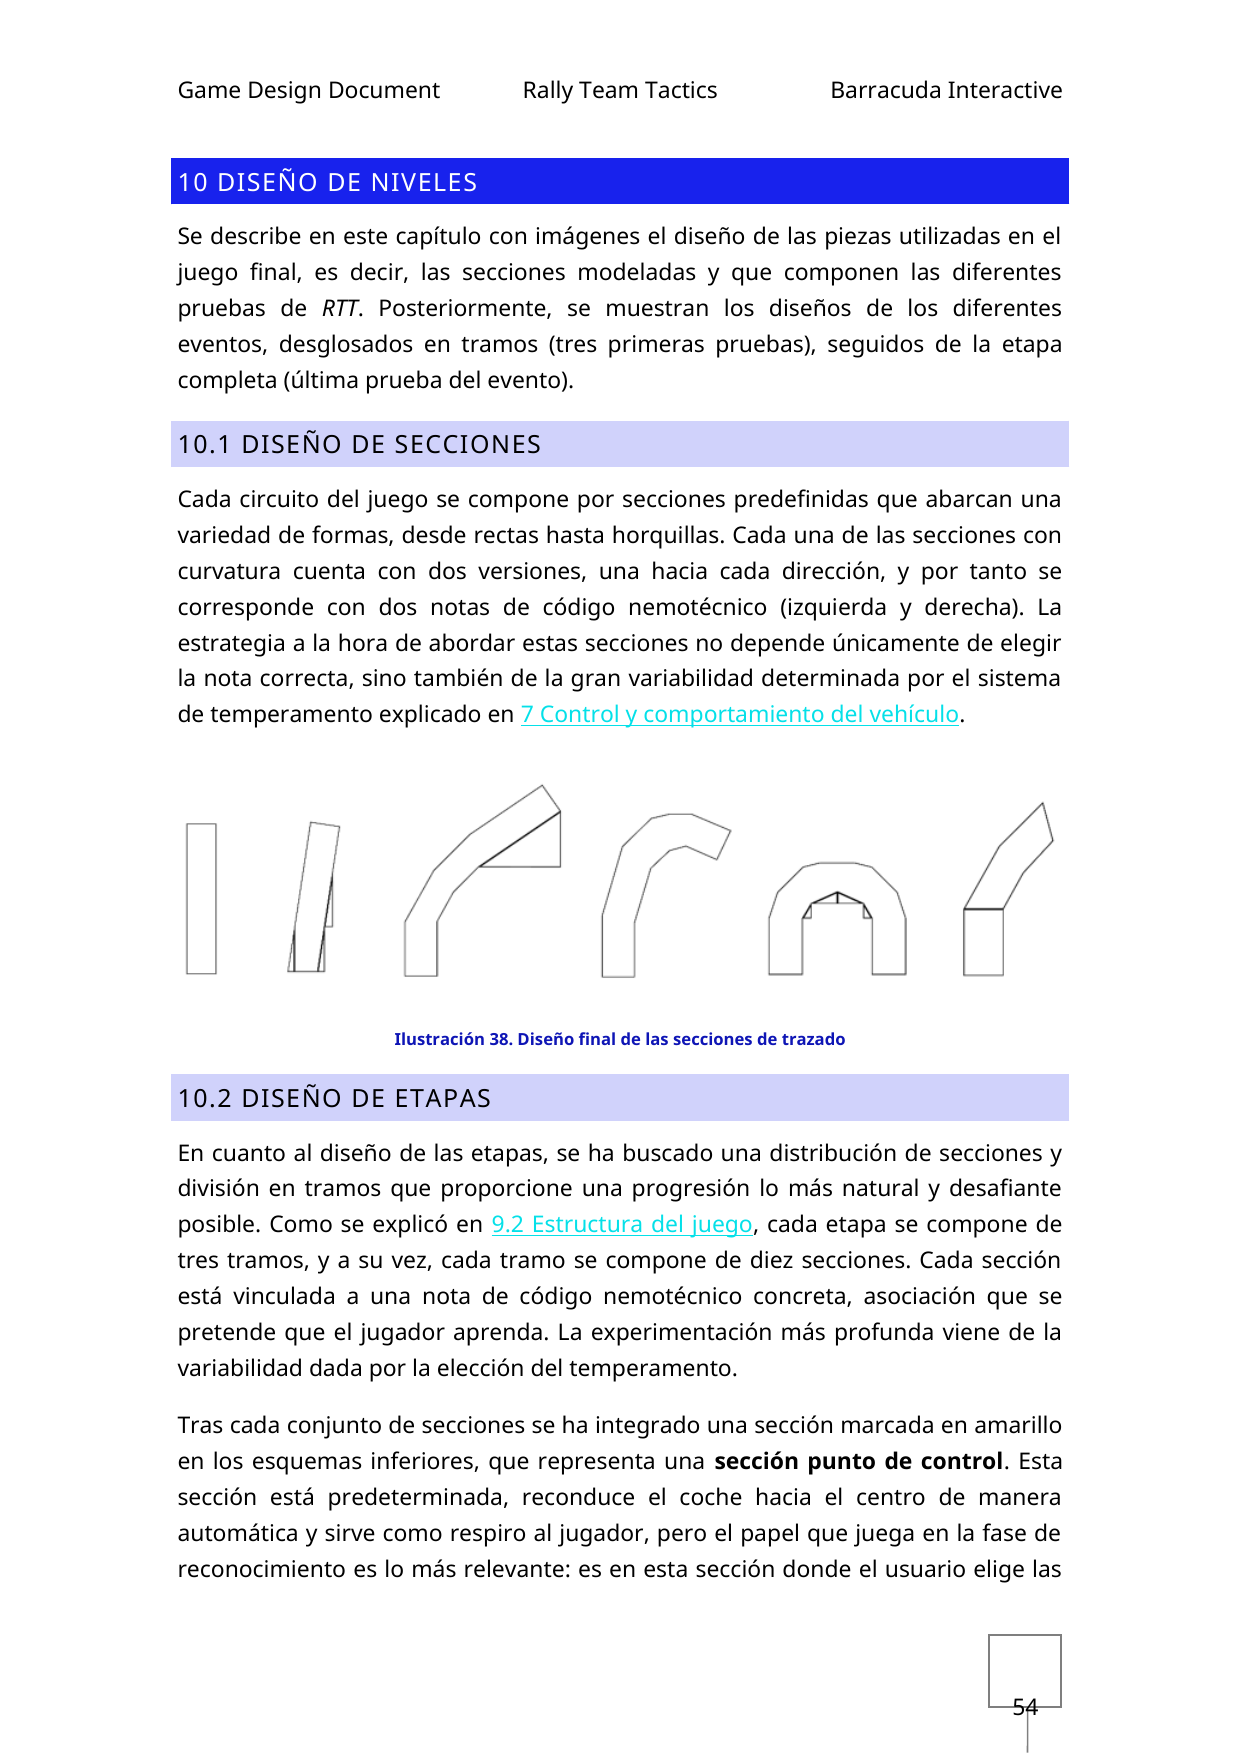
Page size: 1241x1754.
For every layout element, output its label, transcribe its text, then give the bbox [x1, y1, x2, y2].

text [177, 1409, 1063, 1584]
text En cuanto al diseño de las etapas, se ha buscado una distribución de secciones y división en tramos que proporcione una progresión lo más natural y desafiante posible. Como se explicó en 9.2 Estructura del juego, cada etapa se compone de tres tramos, y a su vez, cada tramo se compone de diez secciones. Cada sección está vinculada a una nota de código nemotécnico concreta, asociación que se pretende que el jugador aprenda. La experimentación más profunda viene de la variabilidad dada por la elección del temperamento. [177, 1136, 1063, 1383]
text Cada circuito del juego se compone por secciones predefinidas que abarcan una variedad de formas, desde rectas hasta horquillas. Cada una de las secciones con curvatura cuenta con dos versiones, una hacia cada dirección, y por tanto se corresponde con dos notas de código nemotécnico (izquierda y derecha). La estrategia a la hora de abordar estas secciones no depende únicamente de elegir la nota correcta, sino también de la gran variabilidad determinada por el sistema de temperamento explicado en 7 Control y comportamiento del vehículo. [177, 483, 1063, 729]
text Se describe en este capítulo con imágenes el diseño de las piezas utilizadas en el juego final, es decir, las secciones modeladas y que componen las diferentes pruebas de RTT. Posteriormente, se muestran los diseños de los diferentes eventos, desglosados en tramos (tres primeras pruebas), seguidos de la etapa completa (última prueba del evento). [177, 220, 1063, 395]
subtitle 10 Diseño de niveles [177, 164, 1063, 198]
picture [177, 755, 1063, 1002]
subtitle 10.1 Diseño de secciones [177, 427, 1063, 461]
subtitle 10.2 Diseño de etapas [177, 1081, 1063, 1115]
